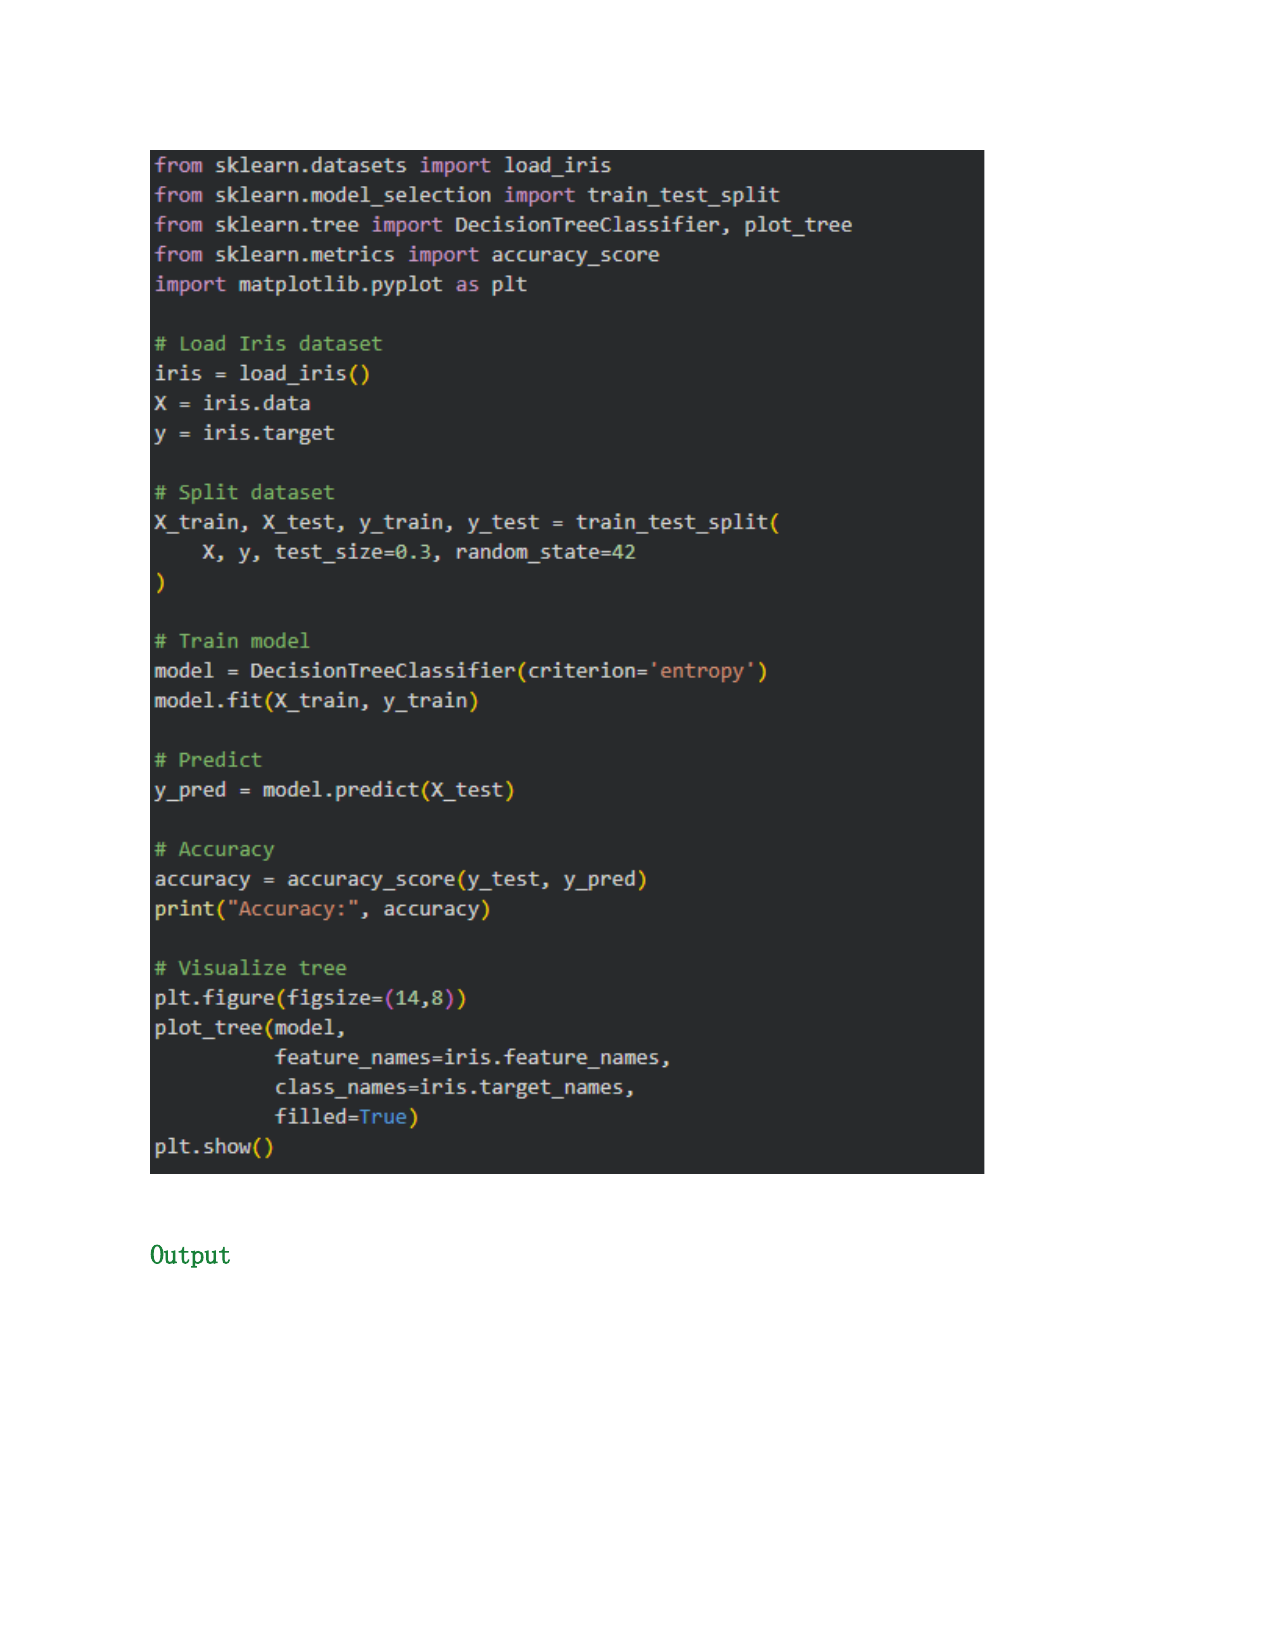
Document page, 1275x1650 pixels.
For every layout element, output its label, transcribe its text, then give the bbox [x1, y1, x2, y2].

picture [150, 150, 985, 1174]
subtitle Output [150, 1236, 1125, 1267]
